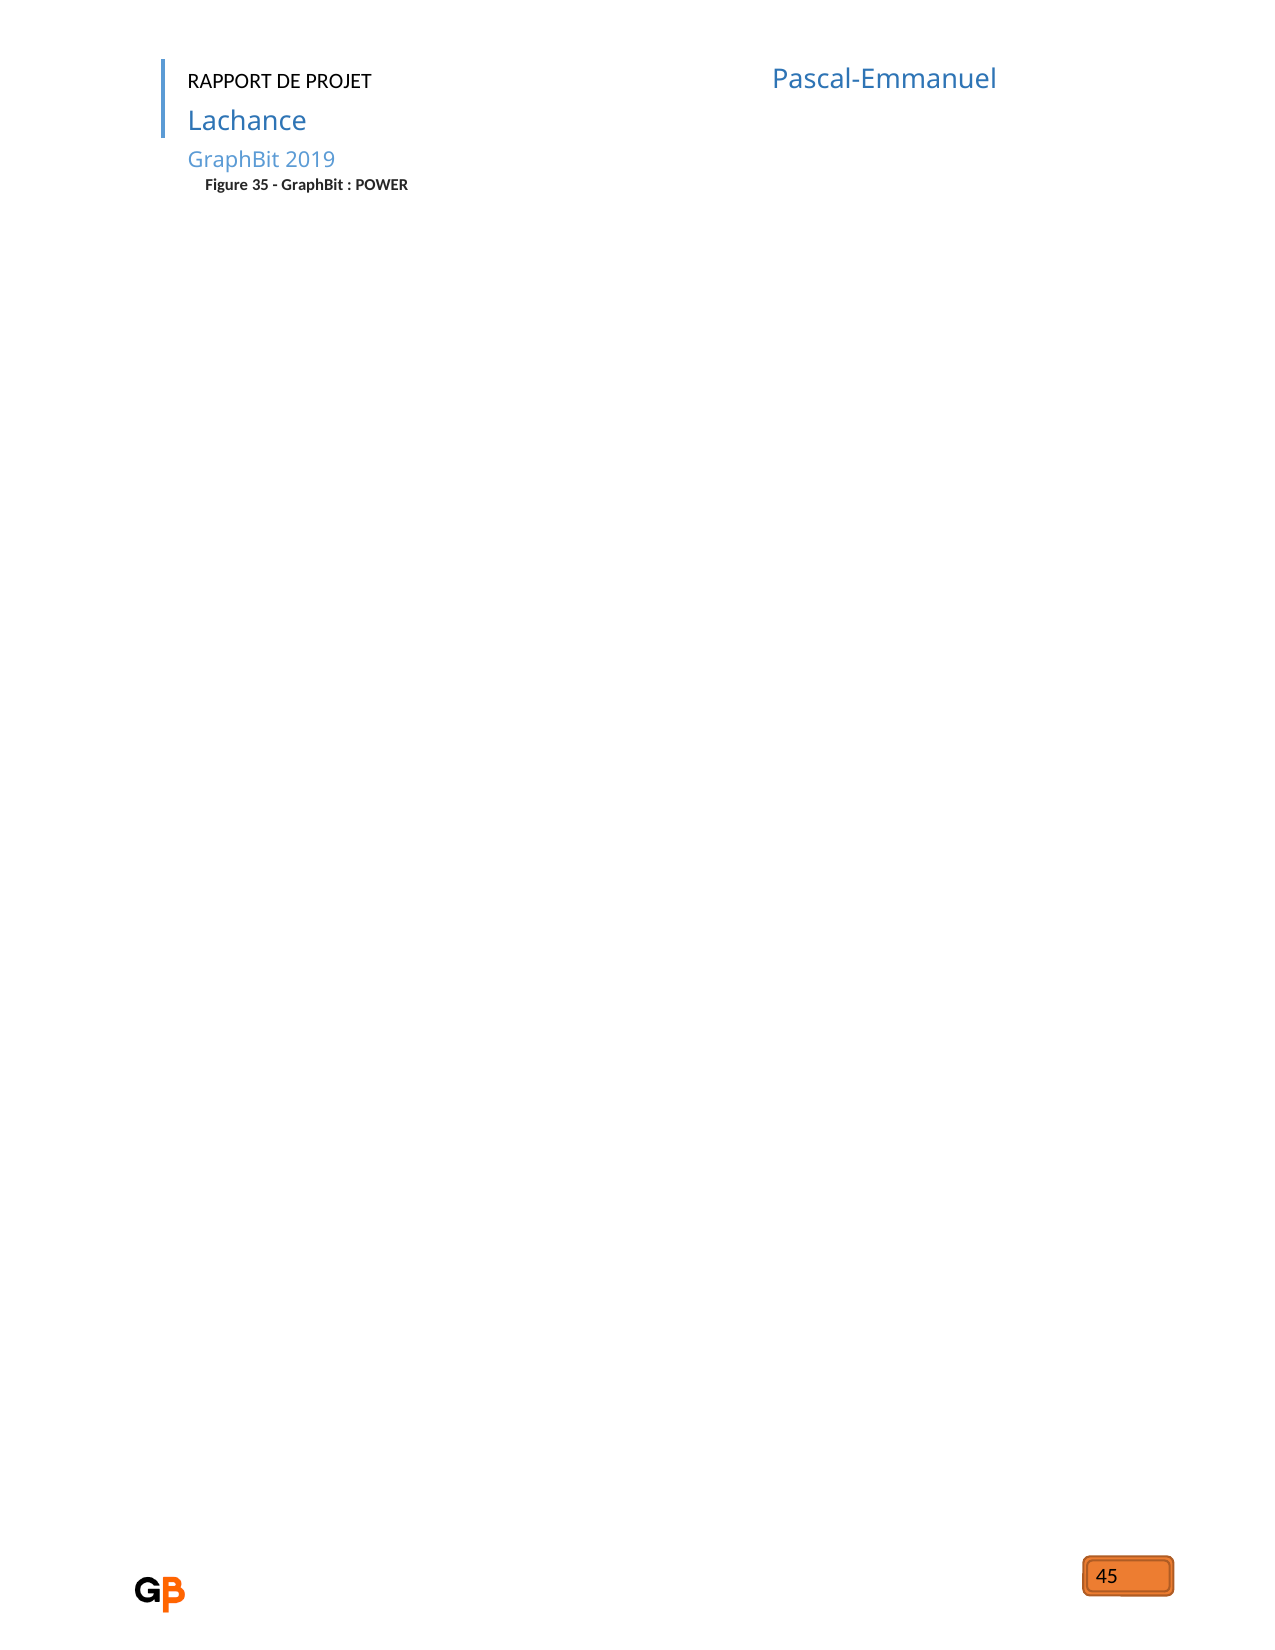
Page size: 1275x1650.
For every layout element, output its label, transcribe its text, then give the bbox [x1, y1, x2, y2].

picture [133, 1575, 188, 1614]
